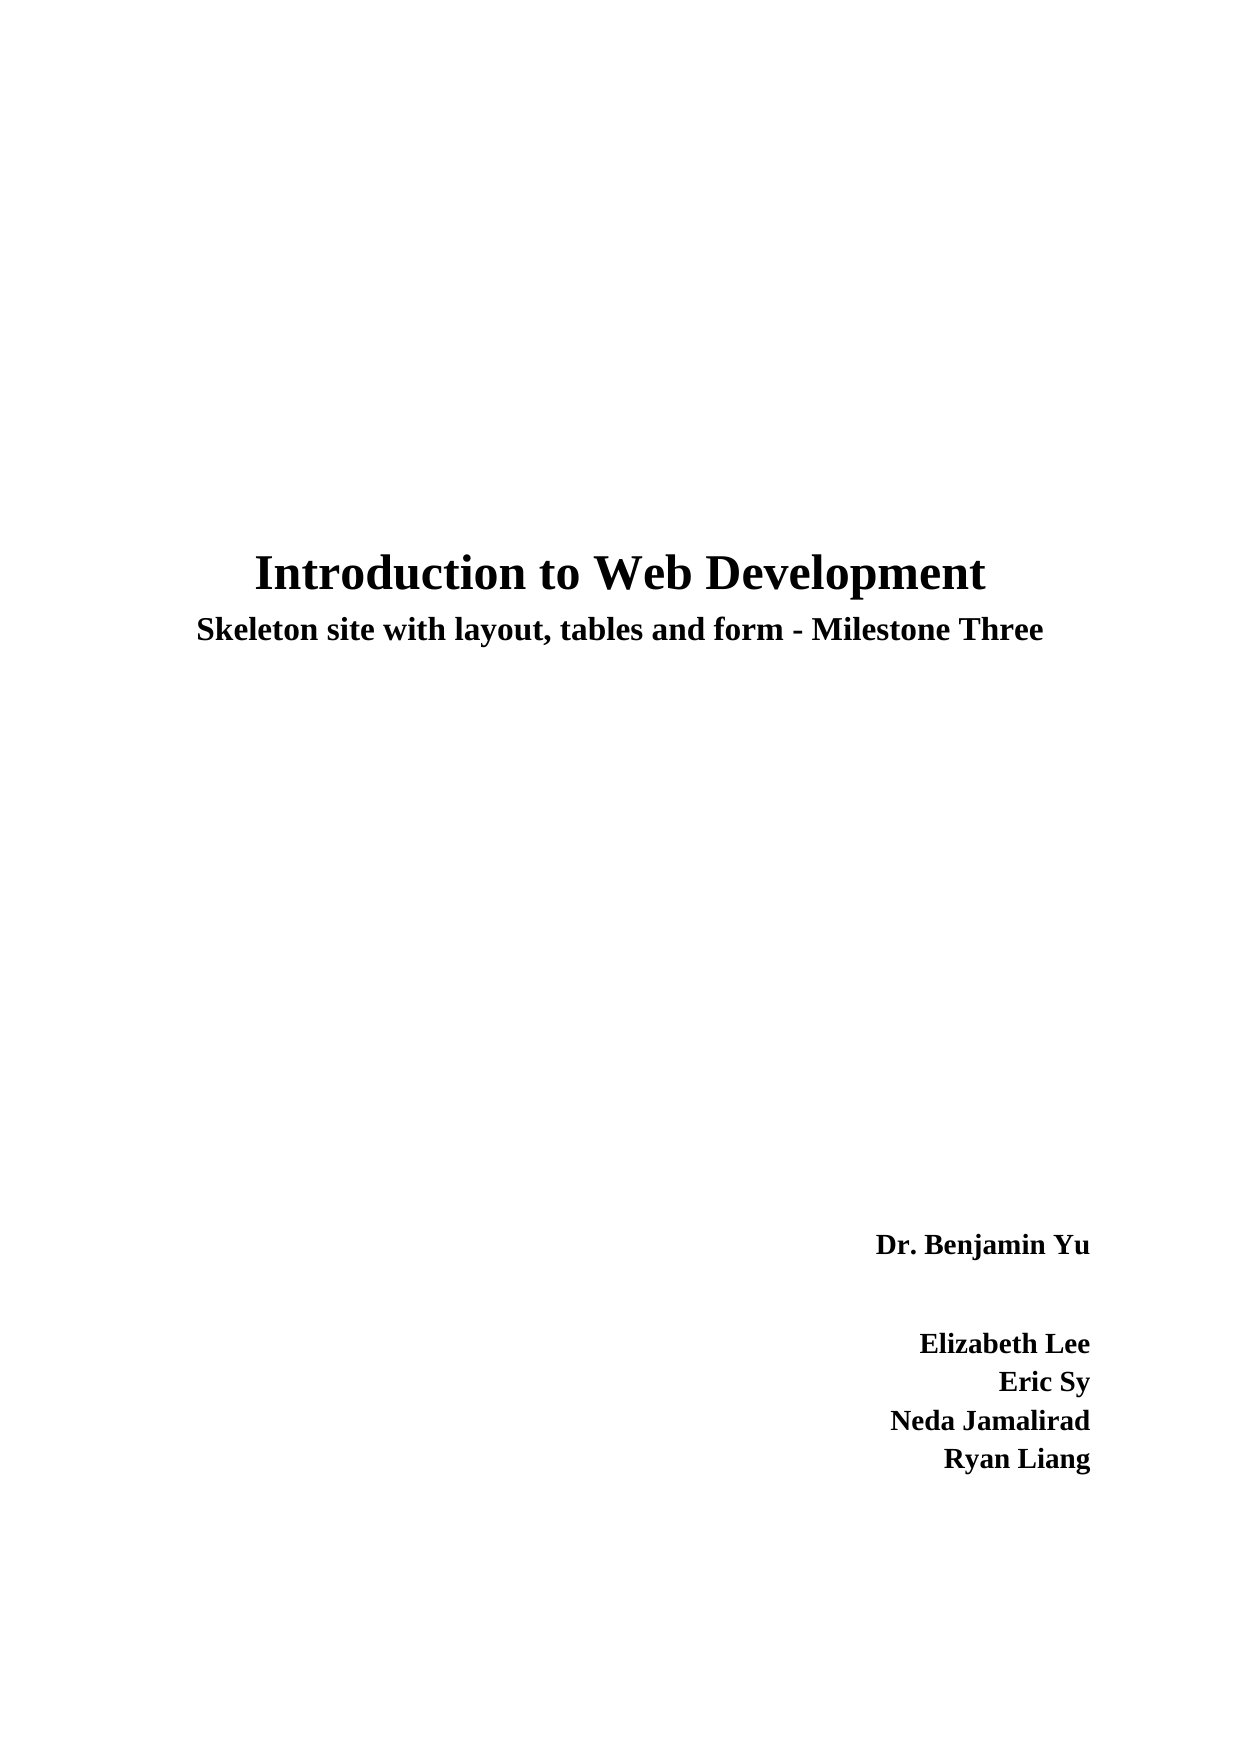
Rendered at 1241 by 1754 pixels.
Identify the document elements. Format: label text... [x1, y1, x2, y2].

text Introduction to Web Development [150, 543, 1090, 600]
text Elizabeth Lee [150, 1326, 1090, 1359]
text Eric Sy [150, 1364, 1090, 1398]
text Skeleton site with layout, tables and form - Milestone Three [150, 609, 1090, 647]
text Dr. Benjamin Yu [150, 1227, 1090, 1260]
text Neda Jamalirad [150, 1403, 1090, 1436]
text Ryan Liang [150, 1441, 1090, 1475]
